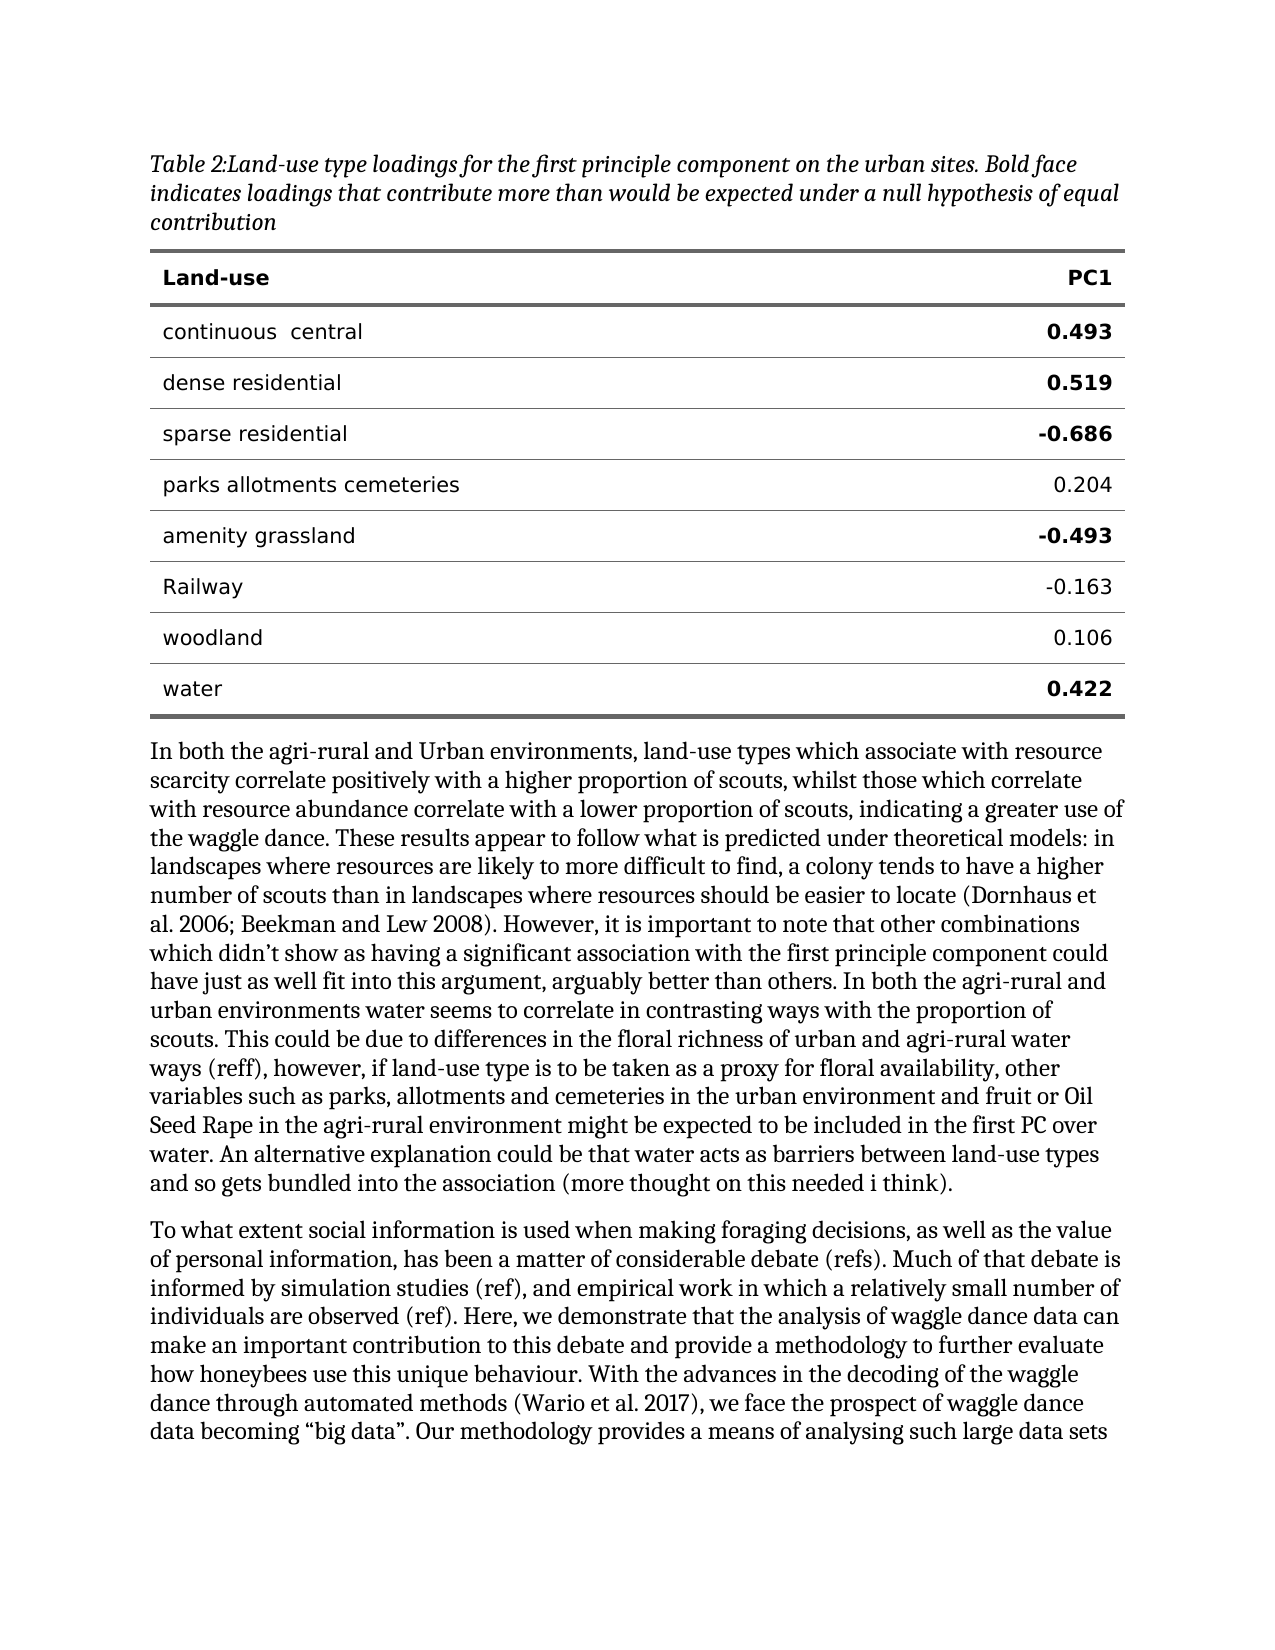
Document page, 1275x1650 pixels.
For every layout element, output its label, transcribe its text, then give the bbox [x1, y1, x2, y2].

table_header PC1 [638, 253, 1125, 303]
table_cell sparse residential [150, 409, 637, 459]
table_cell dense residential [150, 358, 637, 408]
table_cell amenity grassland [150, 511, 637, 561]
table_cell Railway [150, 562, 637, 612]
table_cell 0.493 [638, 307, 1125, 357]
table_cell water [150, 664, 637, 714]
table_cell -0.163 [638, 562, 1125, 612]
text Table :Land-use type loadings for the first principle component on the urban sites. Bold face indicates loadings that contribute more than would be expected under a null hypothesis of equal contribution [150, 150, 1125, 236]
table_cell parks allotments cemeteries [150, 460, 637, 510]
table_cell continuous central [150, 307, 637, 357]
table_cell -0.686 [638, 409, 1125, 459]
table_header Land-use [150, 253, 637, 303]
text In both the agri-rural and Urban environments, land-use types which associate with resource scarcity correlate positively with a higher proportion of scouts, whilst those which correlate with resource abundance correlate with a lower proportion of scouts, indicating a greater use of the waggle dance. These results appear to follow what is predicted under theoretical models: in landscapes where resources are likely to more difficult to find, a colony tends to have a higher number of scouts than in landscapes where resources should be easier to locate (Dornhaus et al. 2006; Beekman and Lew 2008). However, it is important to note that other combinations which didn’t show as having a significant association with the first principle component could have just as well fit into this argument, arguably better than others. In both the agri-rural and urban environments water seems to correlate in contrasting ways with the proportion of scouts. This could be due to differences in the floral richness of urban and agri-rural water ways (reff), however, if land-use type is to be taken as a proxy for floral availability, other variables such as parks, allotments and cemeteries in the urban environment and fruit or Oil Seed Rape in the agri-rural environment might be expected to be included in the first PC over water. An alternative explanation could be that water acts as barriers between land-use types and so gets bundled into the association (more thought on this needed i think). [150, 737, 1125, 1197]
table_cell 0.422 [638, 664, 1125, 714]
table_cell -0.493 [638, 511, 1125, 561]
table_cell woodland [150, 613, 637, 663]
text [150, 1216, 1125, 1446]
table_cell 0.106 [638, 613, 1125, 663]
table_cell 0.204 [638, 460, 1125, 510]
table_cell 0.519 [638, 358, 1125, 408]
